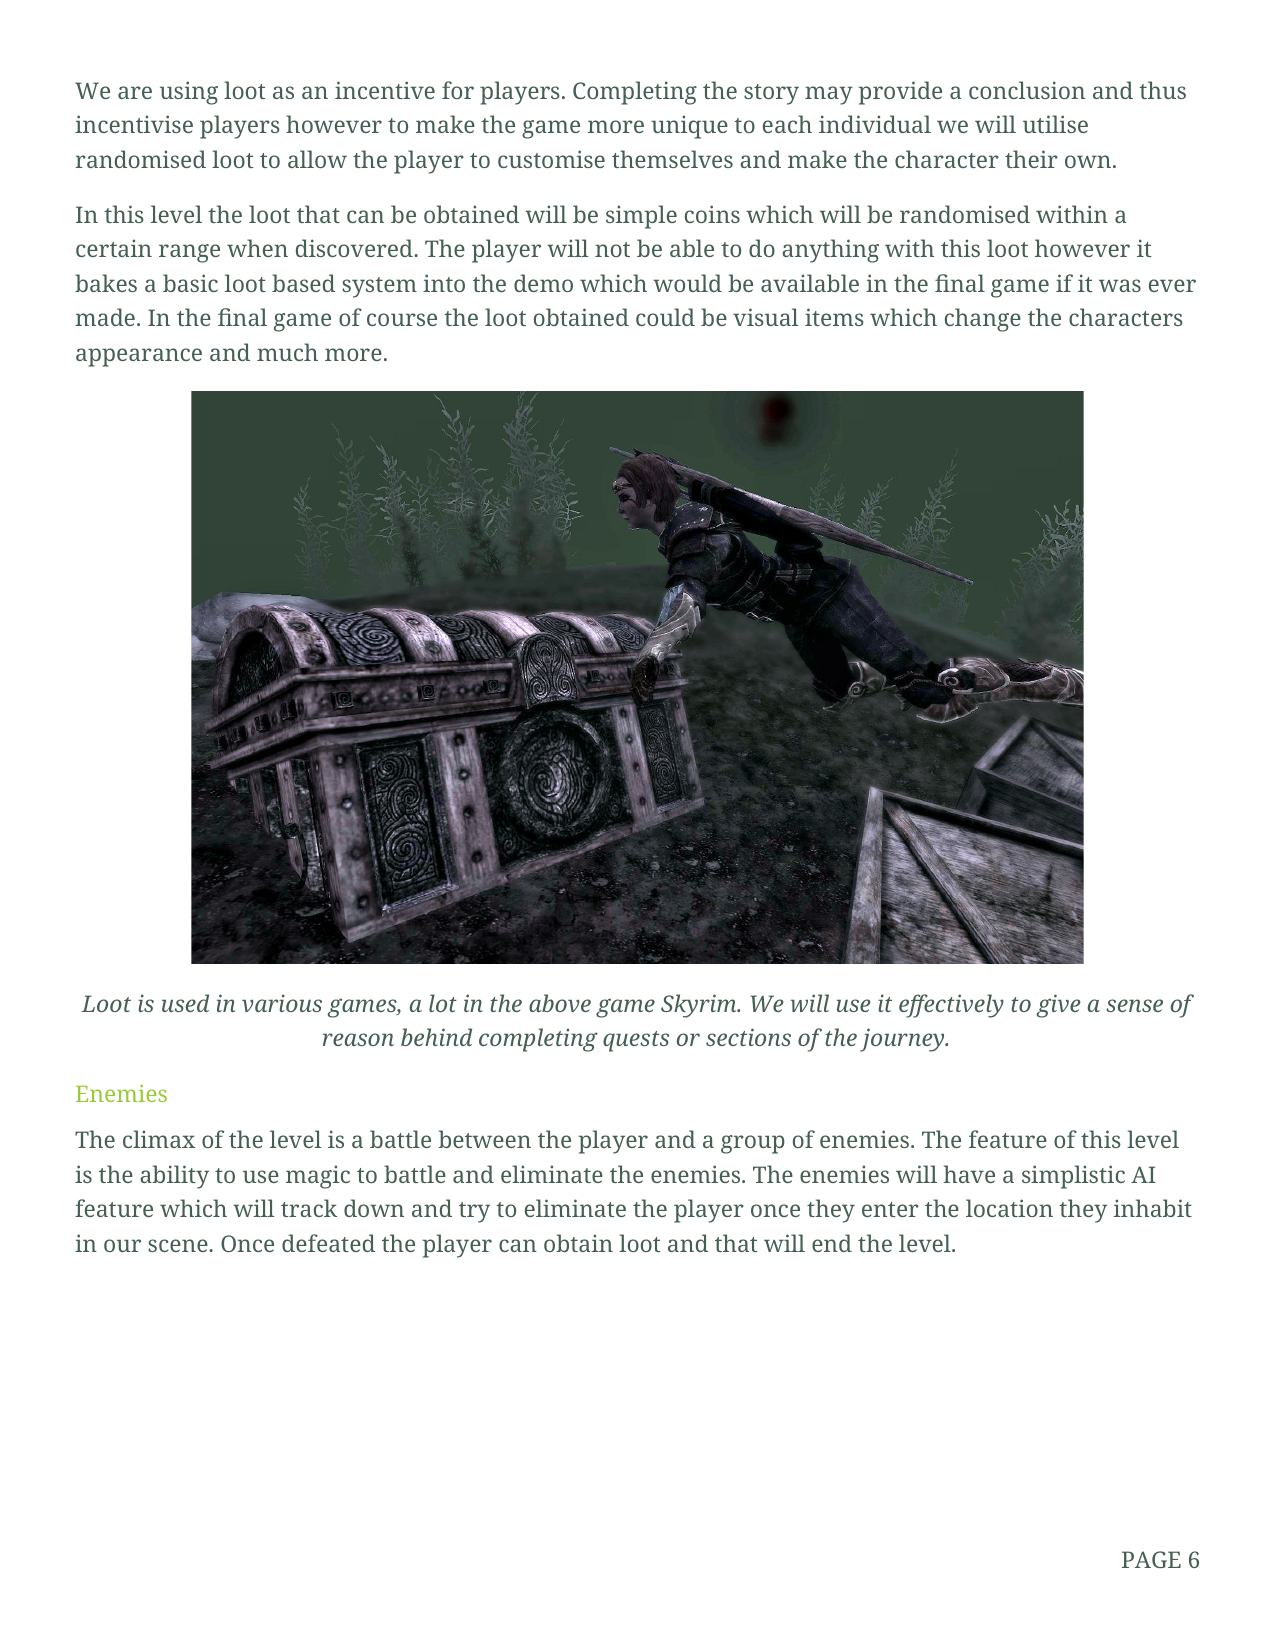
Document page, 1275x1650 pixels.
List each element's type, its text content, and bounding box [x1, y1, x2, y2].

subtitle Enemies [75, 1077, 1200, 1109]
text The climax of the level is a battle between the player and a group of enemies. The feature of this level is the ability to use magic to battle and eliminate the enemies. The enemies will have a simplistic AI feature which will track down and try to eliminate the player once they enter the location they inhabit in our scene. Once defeated the player can obtain loot and that will end the level. [75, 1124, 1200, 1259]
text We are using loot as an incentive for players. Completing the story may provide a conclusion and thus incentivise players however to make the game more unique to each individual we will utilise randomised loot to allow the player to customise themselves and make the character their own. [75, 75, 1200, 175]
picture [191, 391, 1084, 964]
text In this level the loot that can be obtained will be simple coins which will be randomised within a certain range when discovered. The player will not be able to do anything with this loot however it bakes a basic loot based system into the demo which would be available in the final game if it was ever made. In the final game of course the loot obtained could be visual items which change the characters appearance and much more. [75, 199, 1200, 368]
text Loot is used in various games, a lot in the above game Skyrim. We will use it effectively to give a sense of reason behind completing quests or sections of the journey. [75, 988, 1200, 1053]
